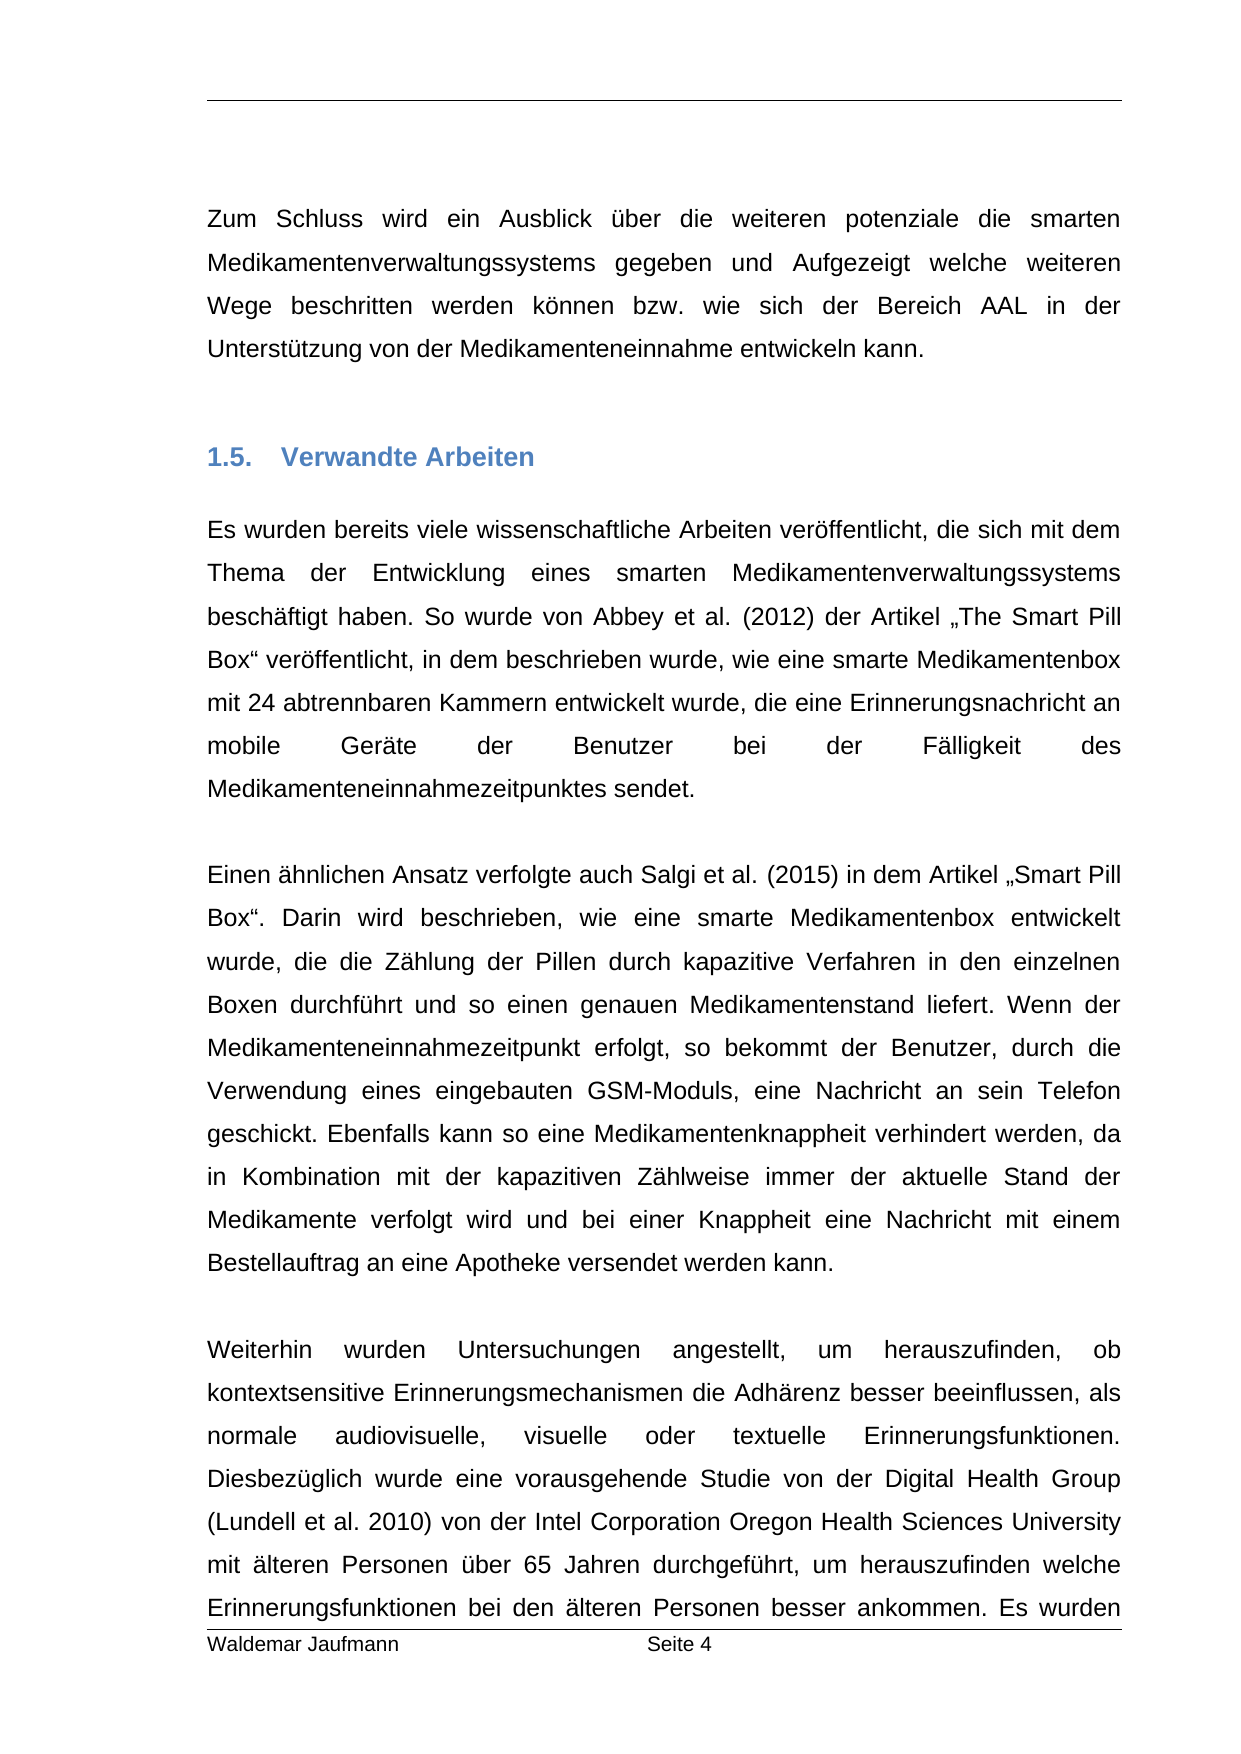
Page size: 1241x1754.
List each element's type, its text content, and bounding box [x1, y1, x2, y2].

text Es wurden bereits viele wissenschaftliche Arbeiten veröffentlicht, die sich mit dem Thema der Entwicklung eines smarten Medikamentenverwaltungssystems beschäftigt haben. So wurde von Abbey et al. (2012) der Artikel „The Smart Pill Box“ veröffentlicht, in dem beschrieben wurde, wie eine smarte Medikamentenbox mit 24 abtrennbaren Kammern entwickelt wurde, die eine Erinnerungsnachricht an mobile Geräte der Benutzer bei der Fälligkeit des Medikamenteneinnahmezeitpunktes sendet. [207, 515, 1122, 803]
subtitle Verwandte Arbeiten [207, 441, 1122, 472]
text Zum Schluss wird ein Ausblick über die weiteren potenziale die smarten Medikamentenverwaltungssystems gegeben und Aufgezeigt welche weiteren Wege beschritten werden können bzw. wie sich der Bereich AAL in der Unterstützung von der Medikamenteneinnahme entwickeln kann. [207, 204, 1122, 362]
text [207, 1334, 1122, 1622]
text Einen ähnlichen Ansatz verfolgte auch Salgi et al. (2015) in dem Artikel „Smart Pill Box“. Darin wird beschrieben, wie eine smarte Medikamentenbox entwickelt wurde, die die Zählung der Pillen durch kapazitive Verfahren in den einzelnen Boxen durchführt und so einen genauen Medikamentenstand liefert. Wenn der Medikamenteneinnahmezeitpunkt erfolgt, so bekommt der Benutzer, durch die Verwendung eines eingebauten GSM-Moduls, eine Nachricht an sein Telefon geschickt. Ebenfalls kann so eine Medikamentenknappheit verhindert werden, da in Kombination mit der kapazitiven Zählweise immer der aktuelle Stand der Medikamente verfolgt wird und bei einer Knappheit eine Nachricht mit einem Bestellauftrag an eine Apotheke versendet werden kann. [207, 860, 1122, 1277]
